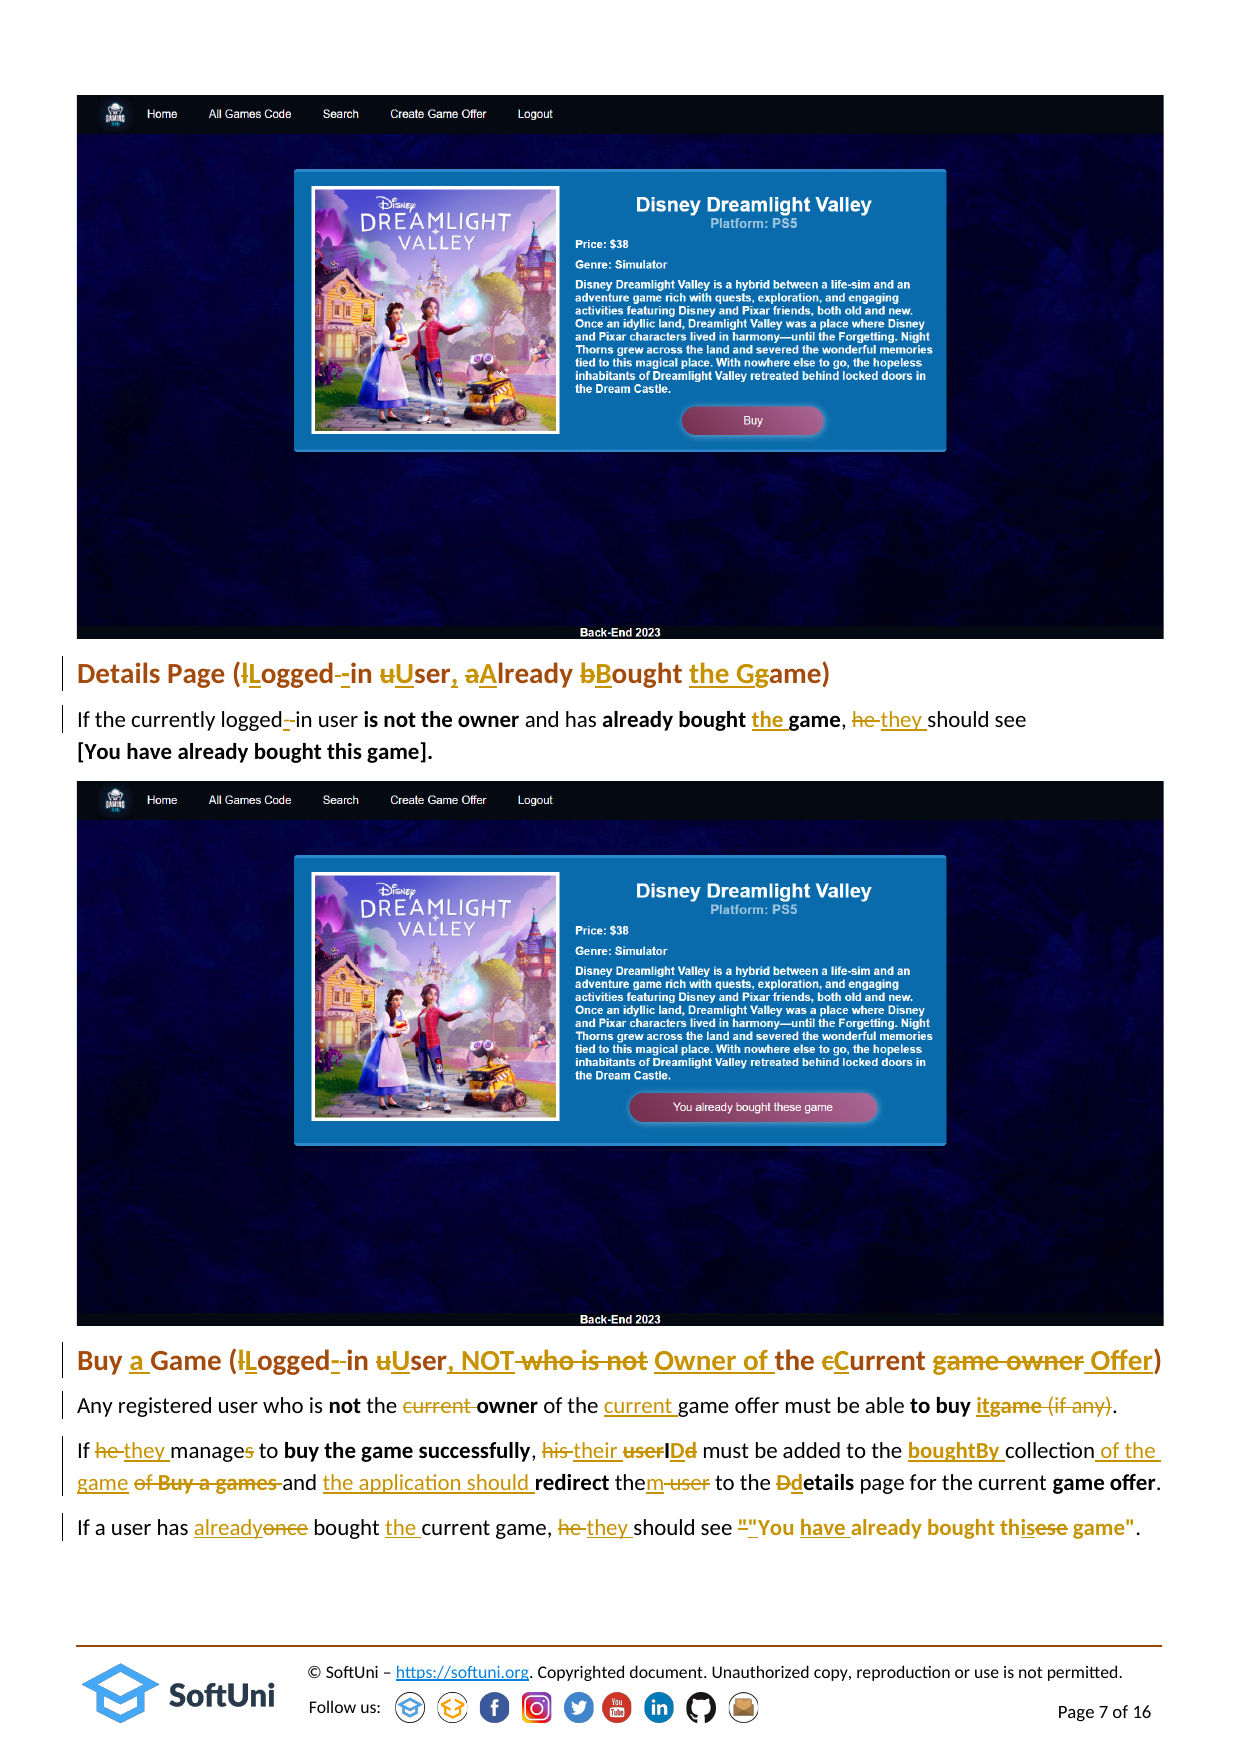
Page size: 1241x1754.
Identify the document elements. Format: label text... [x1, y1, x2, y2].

text If a user has bought current game, should see You already bought th game". [77, 1513, 1163, 1541]
picture [686, 1692, 716, 1723]
picture [665, 1692, 674, 1701]
picture [665, 1714, 674, 1723]
subtitle Buy Game (oggedin ser the urrent ) [77, 1342, 1163, 1378]
text Any registered user who is not the owner of the game offer must be able to buy . [77, 1391, 1163, 1419]
text If manage to buy the game successfully, I must be added to the collection and redirect the to the etails page for the current game offer. [77, 1436, 1163, 1496]
picture [437, 1692, 468, 1723]
picture [76, 95, 1164, 639]
picture [75, 1658, 281, 1729]
picture [728, 1692, 759, 1723]
picture [602, 1692, 632, 1723]
picture [395, 1692, 425, 1723]
picture [644, 1714, 653, 1723]
subtitle Details Page (oggedin ser lready ought ame) [77, 656, 1163, 691]
picture [479, 1692, 510, 1723]
picture [658, 1705, 667, 1714]
picture [522, 1692, 552, 1723]
picture [564, 1692, 594, 1723]
text If the currently loggedin user is not the owner and has already bought game, should see [You have already bought this game]. [77, 705, 1163, 765]
picture [76, 781, 1164, 1326]
picture [644, 1692, 653, 1701]
